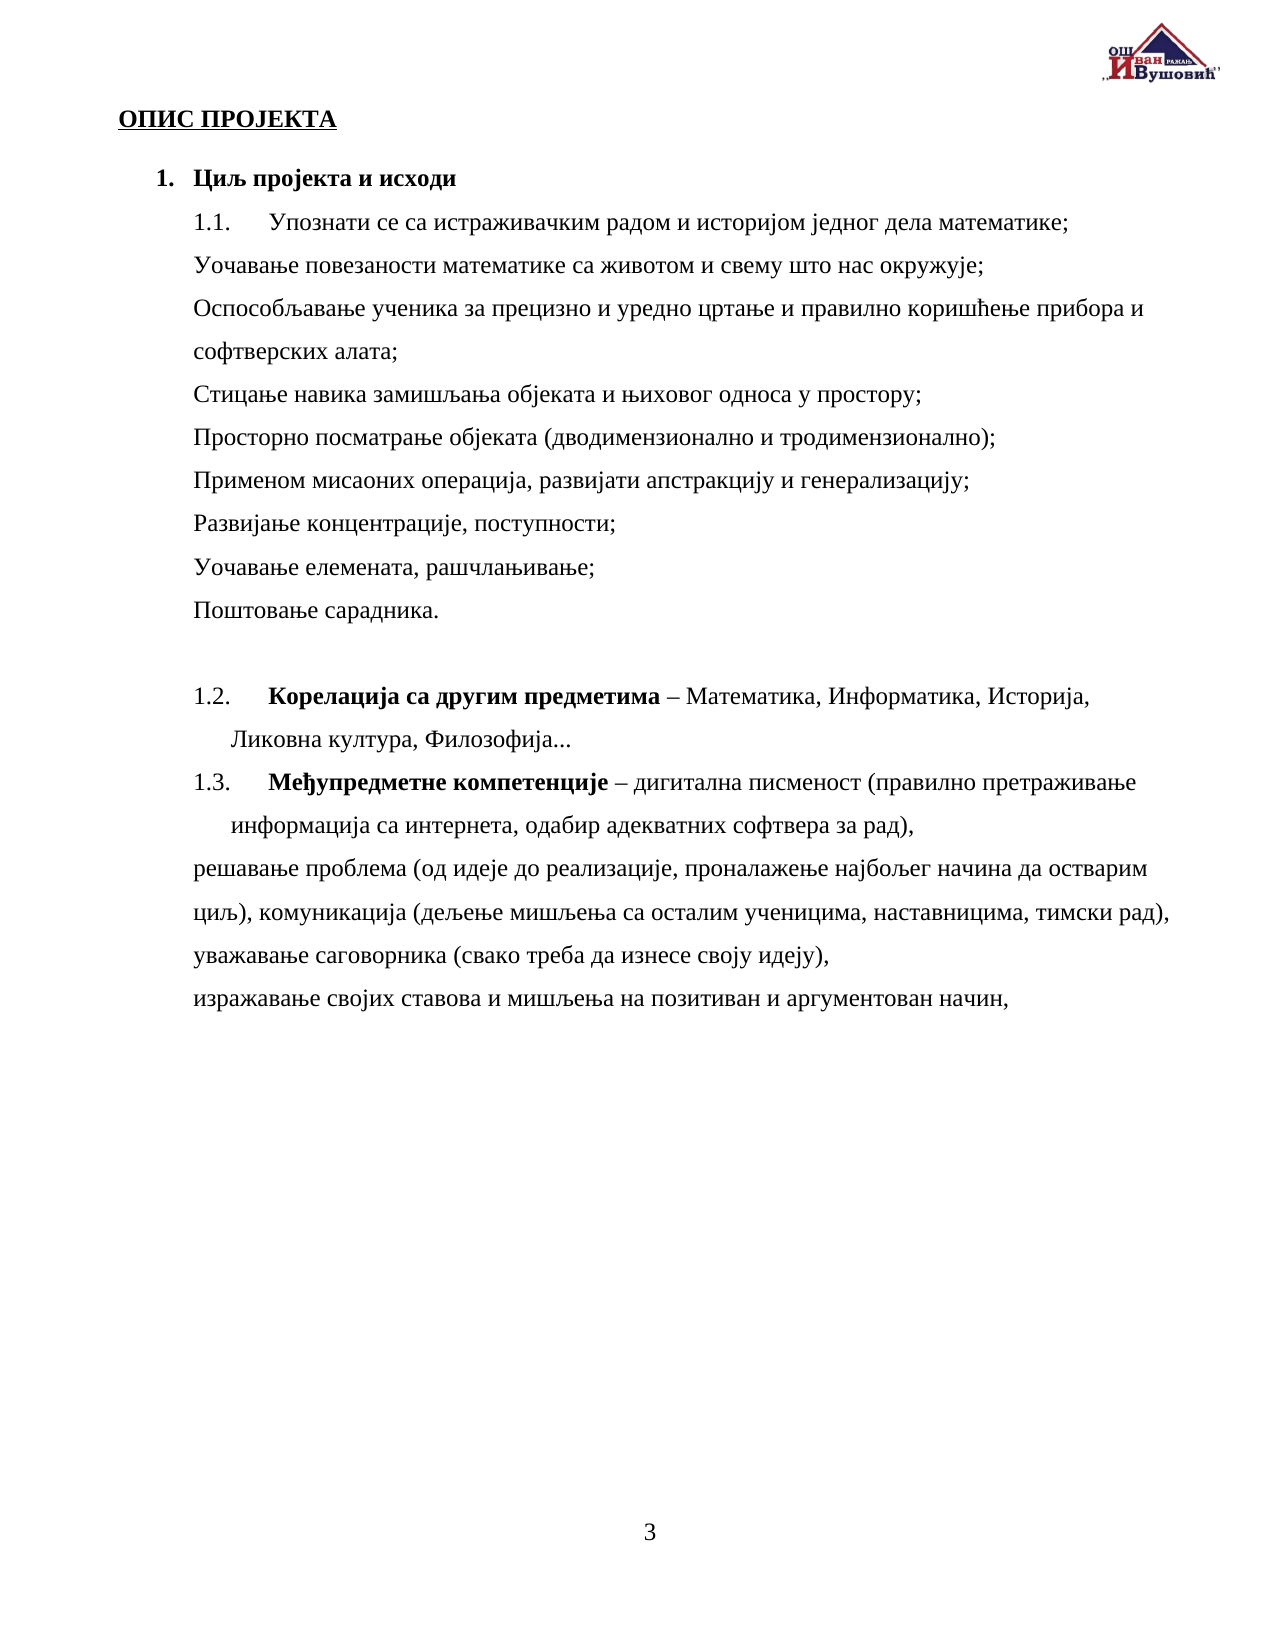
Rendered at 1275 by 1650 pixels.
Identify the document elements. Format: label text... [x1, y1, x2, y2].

list Упознати се са истраживачким радом и историјом једног дела математике; [193, 207, 1181, 235]
list Корелација са другим предметима – Математика, Информатика, Историја, Ликовна култура, Филозофија... [193, 681, 1181, 753]
list Циљ пројекта и исходи [156, 163, 1181, 192]
text ОПИС ПРОЈЕКТА [118, 104, 1181, 132]
list Применом мисаоних операција, развијати апстракцију и генерализацију; [193, 465, 1181, 494]
list Поштовање сарадника. [193, 595, 1181, 623]
list Оспособљавање ученика за прецизно и уредно цртање и правилно коришћење прибора и софтверских алата; [193, 293, 1181, 365]
list изражавање својих ставова и мишљења на позитиван и аргументован начин, [193, 983, 1181, 1012]
list решавање проблема (од идеје до реализације, проналажење најбољег начина да остварим циљ), комуникација (дељење мишљења са осталим ученицима, наставницима, тимски рад), [193, 853, 1181, 925]
list Стицање навика замишљања објеката и њиховог односа у простору; [193, 379, 1181, 408]
list Уочавање елемената, рашчлањивање; [193, 552, 1181, 580]
list Просторно посматрање објеката (дводимензионално и тродимензионално); [193, 422, 1181, 451]
list Уочавање повезаности математике са животом и свему што нас окружује; [193, 250, 1181, 278]
list уважавање саговорника (свако треба да изнесе своју идеју), [193, 940, 1181, 968]
picture [1099, 21, 1220, 87]
list Међупредметне компетенције – дигитална писменост (правилно претраживање информација са интернета, одабир адекватних софтвера за рад), [193, 767, 1181, 839]
list Развијање концентрације, поступности; [193, 508, 1181, 537]
